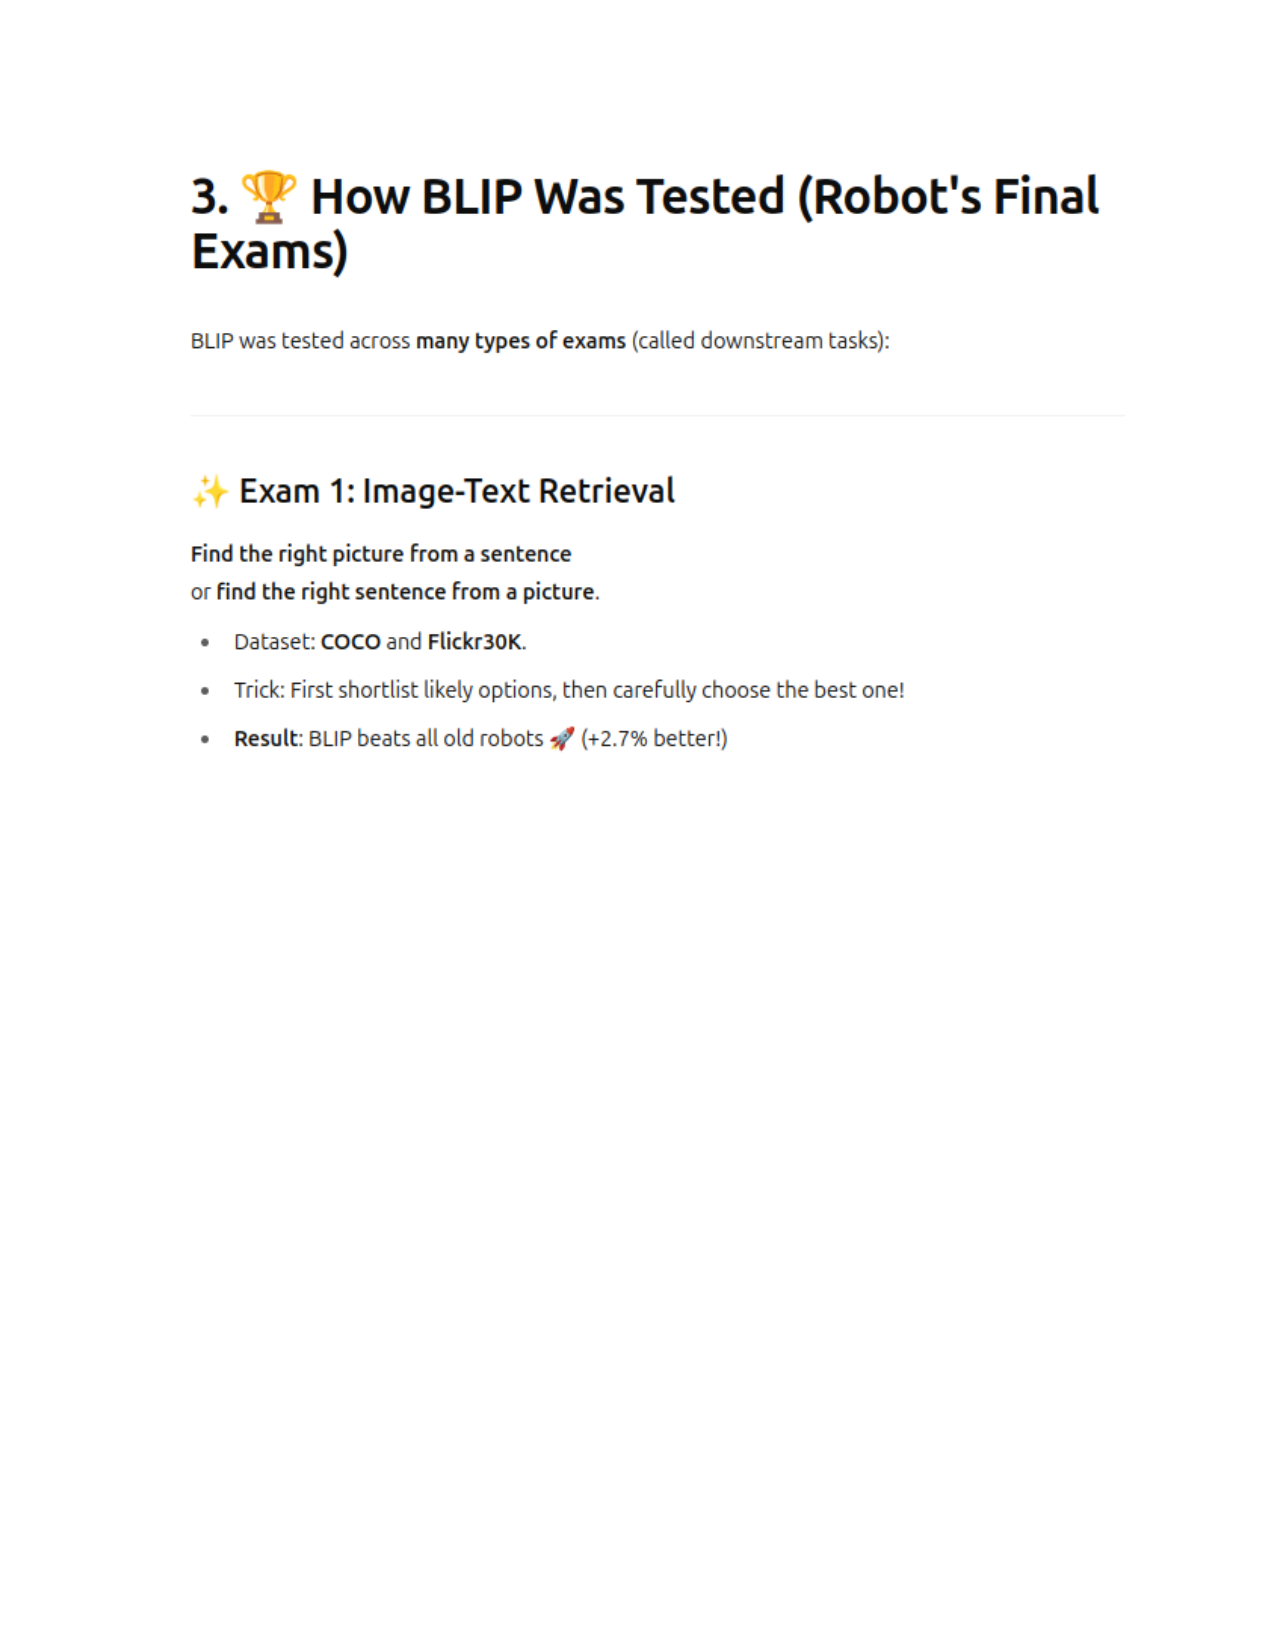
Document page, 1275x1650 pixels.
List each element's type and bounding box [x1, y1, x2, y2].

picture [150, 150, 1125, 763]
